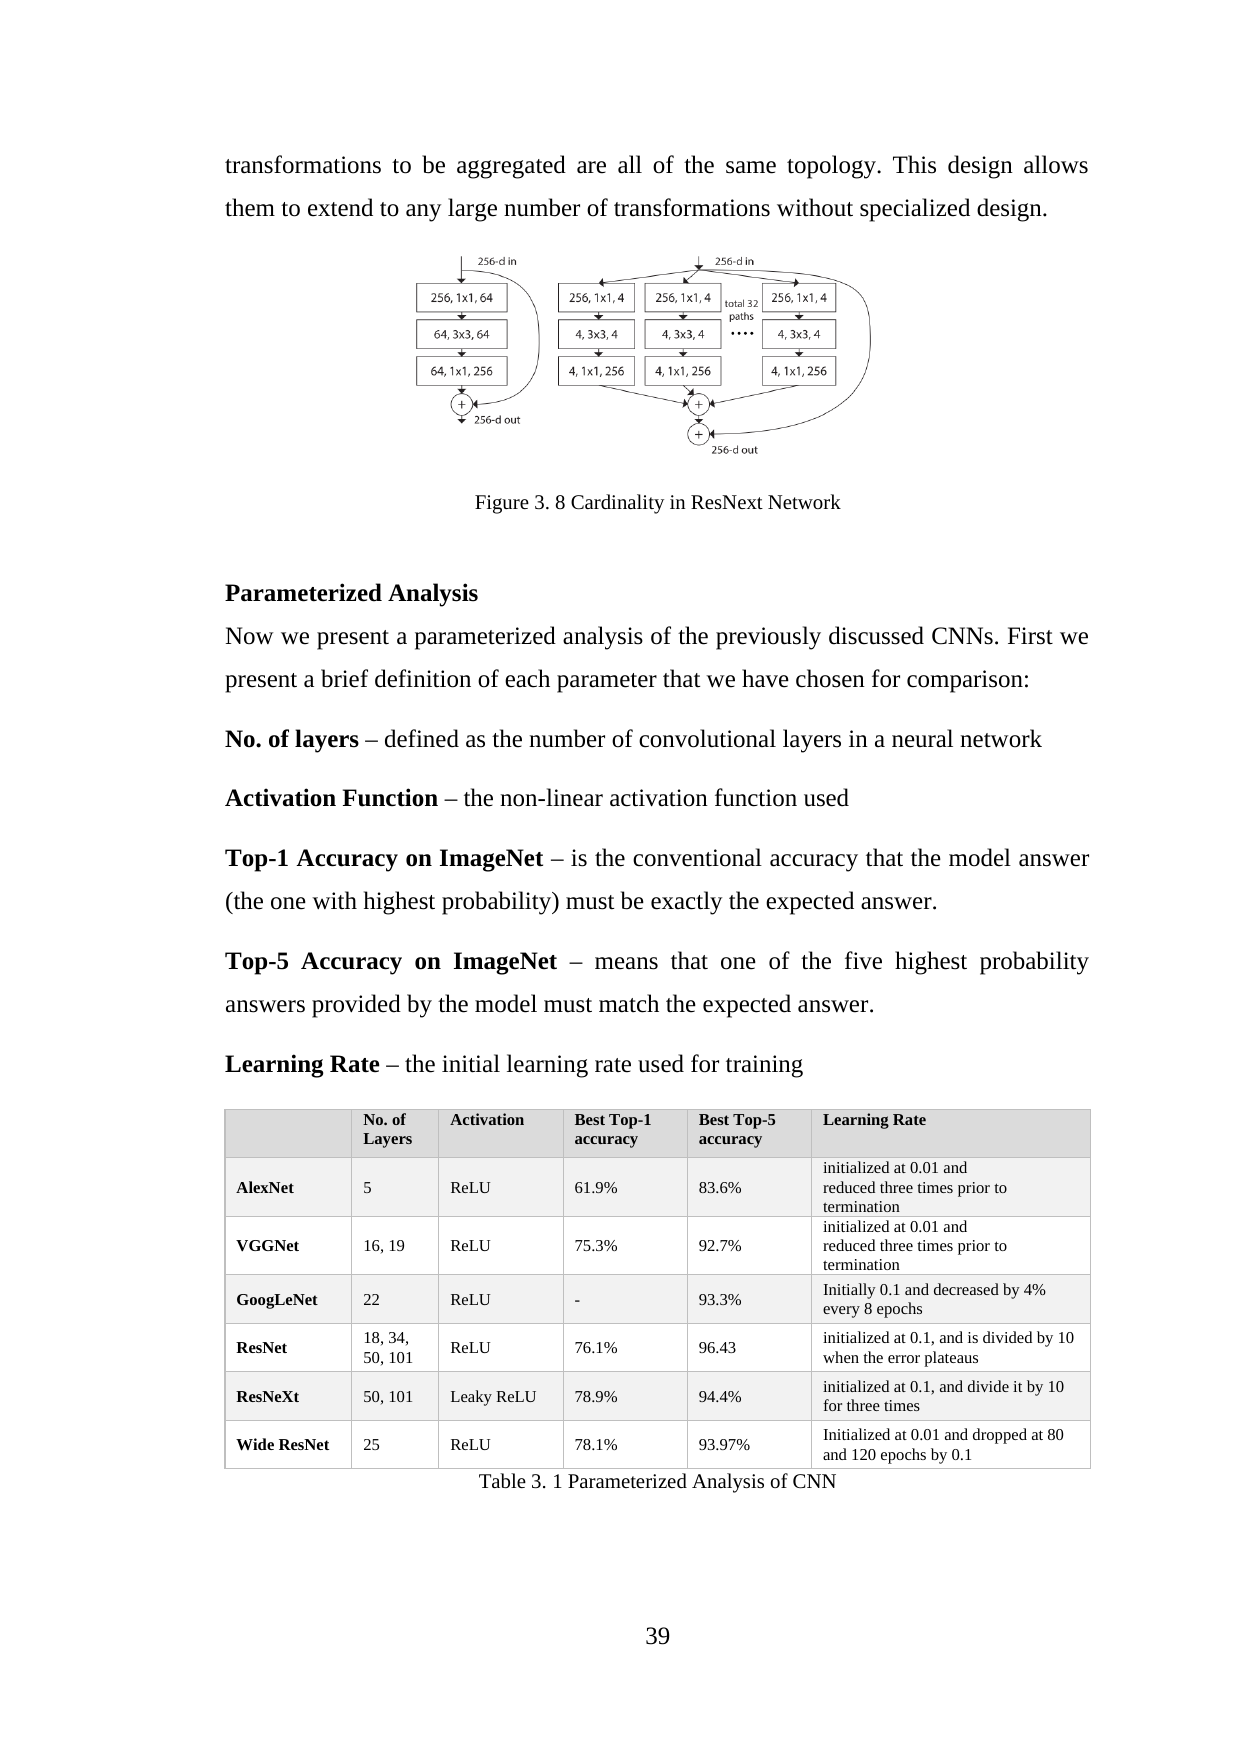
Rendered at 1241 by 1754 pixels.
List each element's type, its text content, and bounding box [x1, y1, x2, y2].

table_header Activation [439, 1110, 563, 1157]
text No. of layers – defined as the number of convolutional layers in a neural network [225, 724, 1090, 752]
table_cell 50, 101 [352, 1372, 438, 1420]
table_cell 76.1% [564, 1324, 687, 1371]
text Activation Function – the non-linear activation function used [225, 783, 1090, 812]
text Learning Rate – the initial learning rate used for training [225, 1049, 1090, 1078]
table_cell ReLU [439, 1158, 563, 1216]
text Parameterized Analysis [225, 578, 1090, 606]
table_cell ReLU [439, 1217, 563, 1274]
table_header No. of Layers [352, 1110, 438, 1157]
table_cell 93.3% [688, 1275, 811, 1323]
text Figure 3. 8 Cardinality in ResNext Network [225, 489, 1090, 514]
table_header Best Top-5 accuracy [688, 1110, 811, 1157]
table_cell 93.97% [688, 1421, 811, 1468]
table_cell 22 [352, 1275, 438, 1323]
text Top-1 Accuracy on ImageNet – is the conventional accuracy that the model answer (the one with highest probability) must be exactly the expected answer. [225, 843, 1090, 915]
table_cell AlexNet [226, 1158, 351, 1216]
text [225, 150, 1090, 222]
table_cell 94.4% [688, 1372, 811, 1420]
table_cell 5 [352, 1158, 438, 1216]
table_cell GoogLeNet [226, 1275, 351, 1323]
table_cell Leaky ReLU [439, 1372, 563, 1420]
table_cell 25 [352, 1421, 438, 1468]
table_header [226, 1110, 351, 1157]
table_cell ReLU [439, 1324, 563, 1371]
table_cell VGGNet [226, 1217, 351, 1274]
table_header Best Top-1 accuracy [564, 1110, 687, 1157]
table_cell initialized at 0.01 and reduced three times prior to termination [812, 1217, 1090, 1274]
table_cell 61.9% [564, 1158, 687, 1216]
table_cell Initialized at 0.01 and dropped at 80 and 120 epochs by 0.1 [812, 1421, 1090, 1468]
table_cell ResNeXt [226, 1372, 351, 1420]
table_cell 92.7% [688, 1217, 811, 1274]
table_cell 78.9% [564, 1372, 687, 1420]
text Now we present a parameterized analysis of the previously discussed CNNs. First we present a brief definition of each parameter that we have chosen for comparison: [225, 621, 1090, 693]
table_cell ReLU [439, 1275, 563, 1323]
table_cell ReLU [439, 1421, 563, 1468]
table_cell Initially 0.1 and decreased by 4% every 8 epochs [812, 1275, 1090, 1323]
table_cell Wide ResNet [226, 1421, 351, 1468]
text Top-5 Accuracy on ImageNet – means that one of the five highest probability answers provided by the model must match the expected answer. [225, 946, 1090, 1018]
text Table 3. 1 Parameterized Analysis of CNN [225, 1469, 1090, 1493]
table_cell initialized at 0.01 and reduced three times prior to termination [812, 1158, 1090, 1216]
table_cell 18, 34, 50, 101 [352, 1324, 438, 1371]
table_cell 75.3% [564, 1217, 687, 1274]
table_cell initialized at 0.1, and divide it by 10 for three times [812, 1372, 1090, 1420]
table_cell ResNet [226, 1324, 351, 1371]
table_cell 83.6% [688, 1158, 811, 1216]
table_cell 78.1% [564, 1421, 687, 1468]
table_cell 16, 19 [352, 1217, 438, 1274]
table_header Learning Rate [812, 1110, 1090, 1157]
table_cell 96.43 [688, 1324, 811, 1371]
table_cell initialized at 0.1, and is divided by 10 when the error plateaus [812, 1324, 1090, 1371]
picture [410, 252, 878, 459]
table_cell - [564, 1275, 687, 1323]
